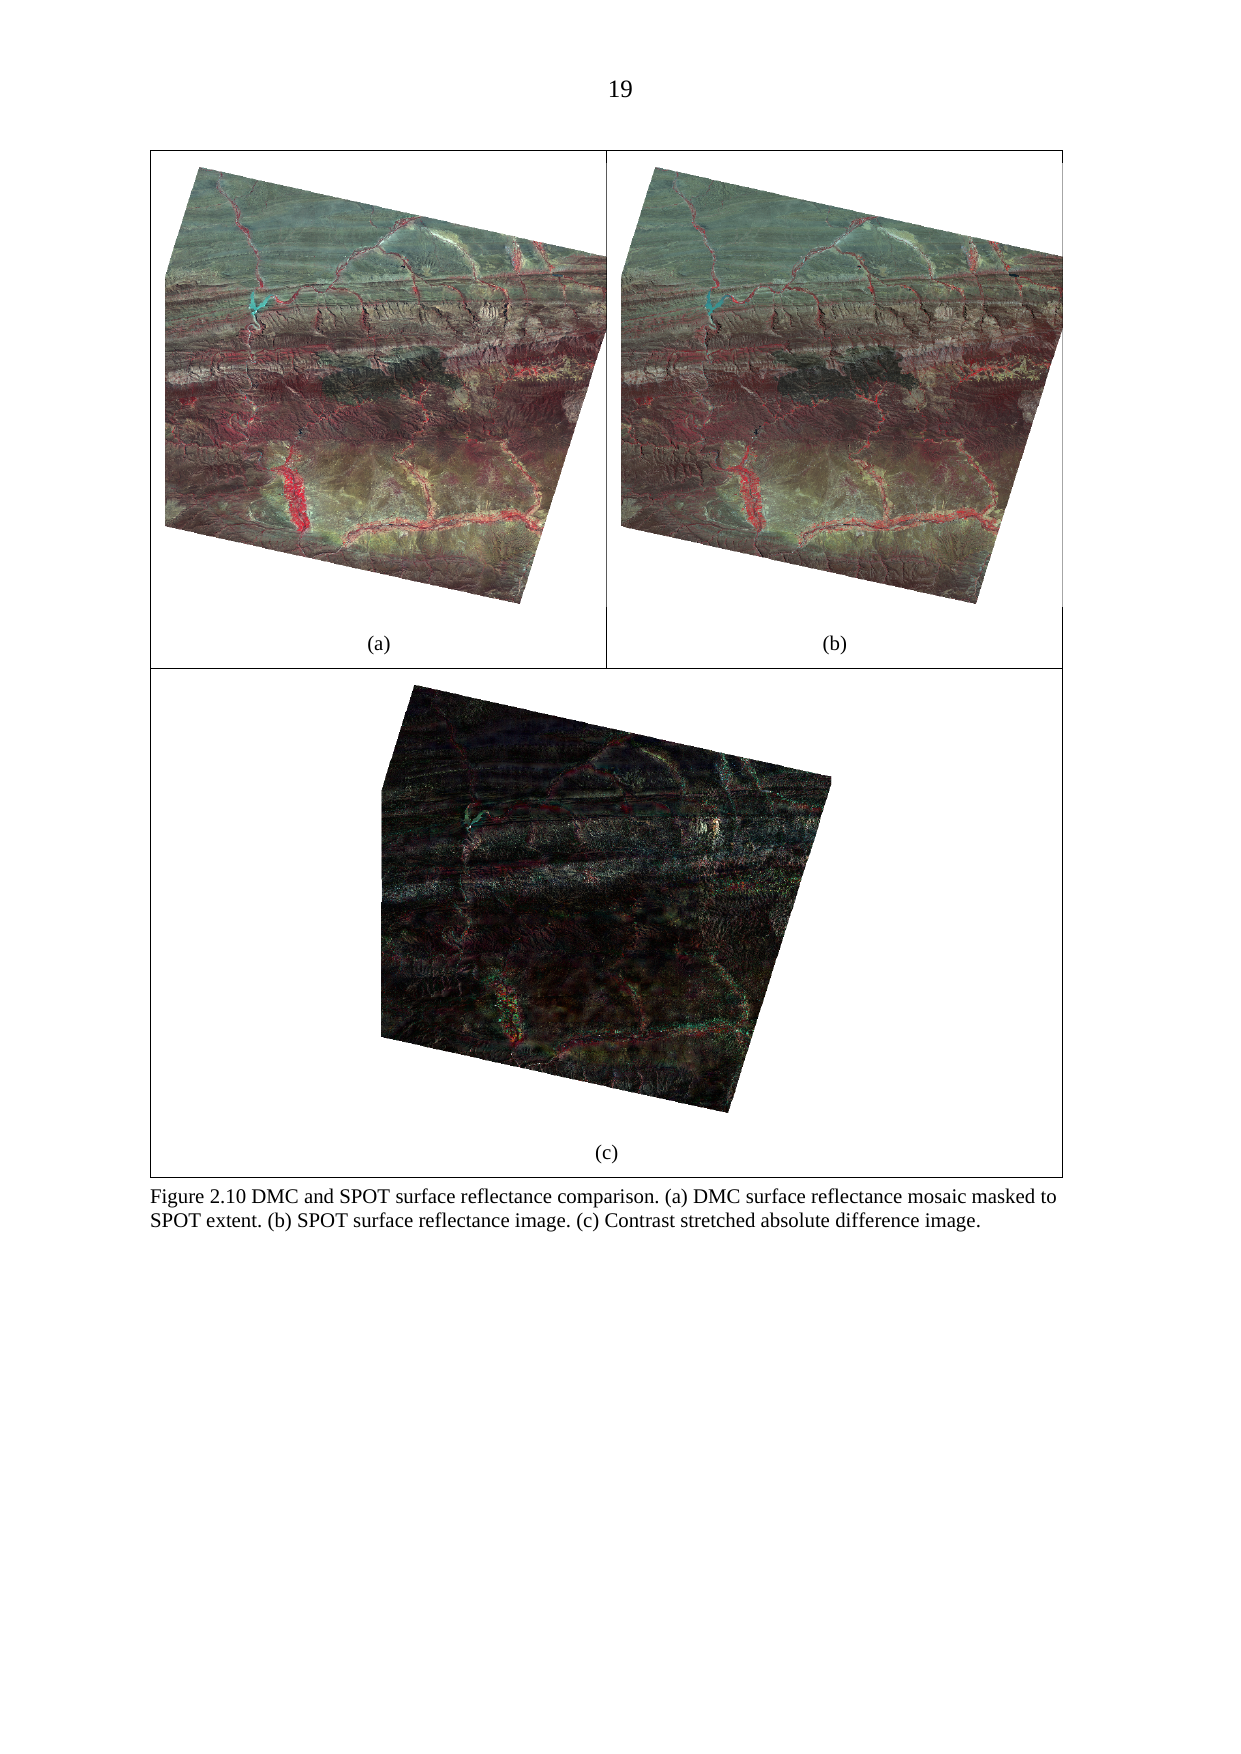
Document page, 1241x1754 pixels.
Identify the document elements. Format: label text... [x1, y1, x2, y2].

table_cell (c) [151, 1128, 1062, 1177]
picture [377, 681, 836, 1116]
table_cell [151, 669, 1062, 1128]
picture [161, 163, 607, 607]
table_header [607, 151, 1062, 619]
table_cell (b) [607, 619, 1062, 668]
picture [617, 163, 1063, 607]
table_cell (a) [151, 619, 606, 668]
text Figure 2.10 DMC and SPOT surface reflectance comparison. (a) DMC surface reflectance mosaic masked to SPOT extent. (b) SPOT surface reflectance image. (c) Contrast stretched absolute difference image. [150, 1184, 1090, 1232]
table_header [151, 151, 606, 619]
